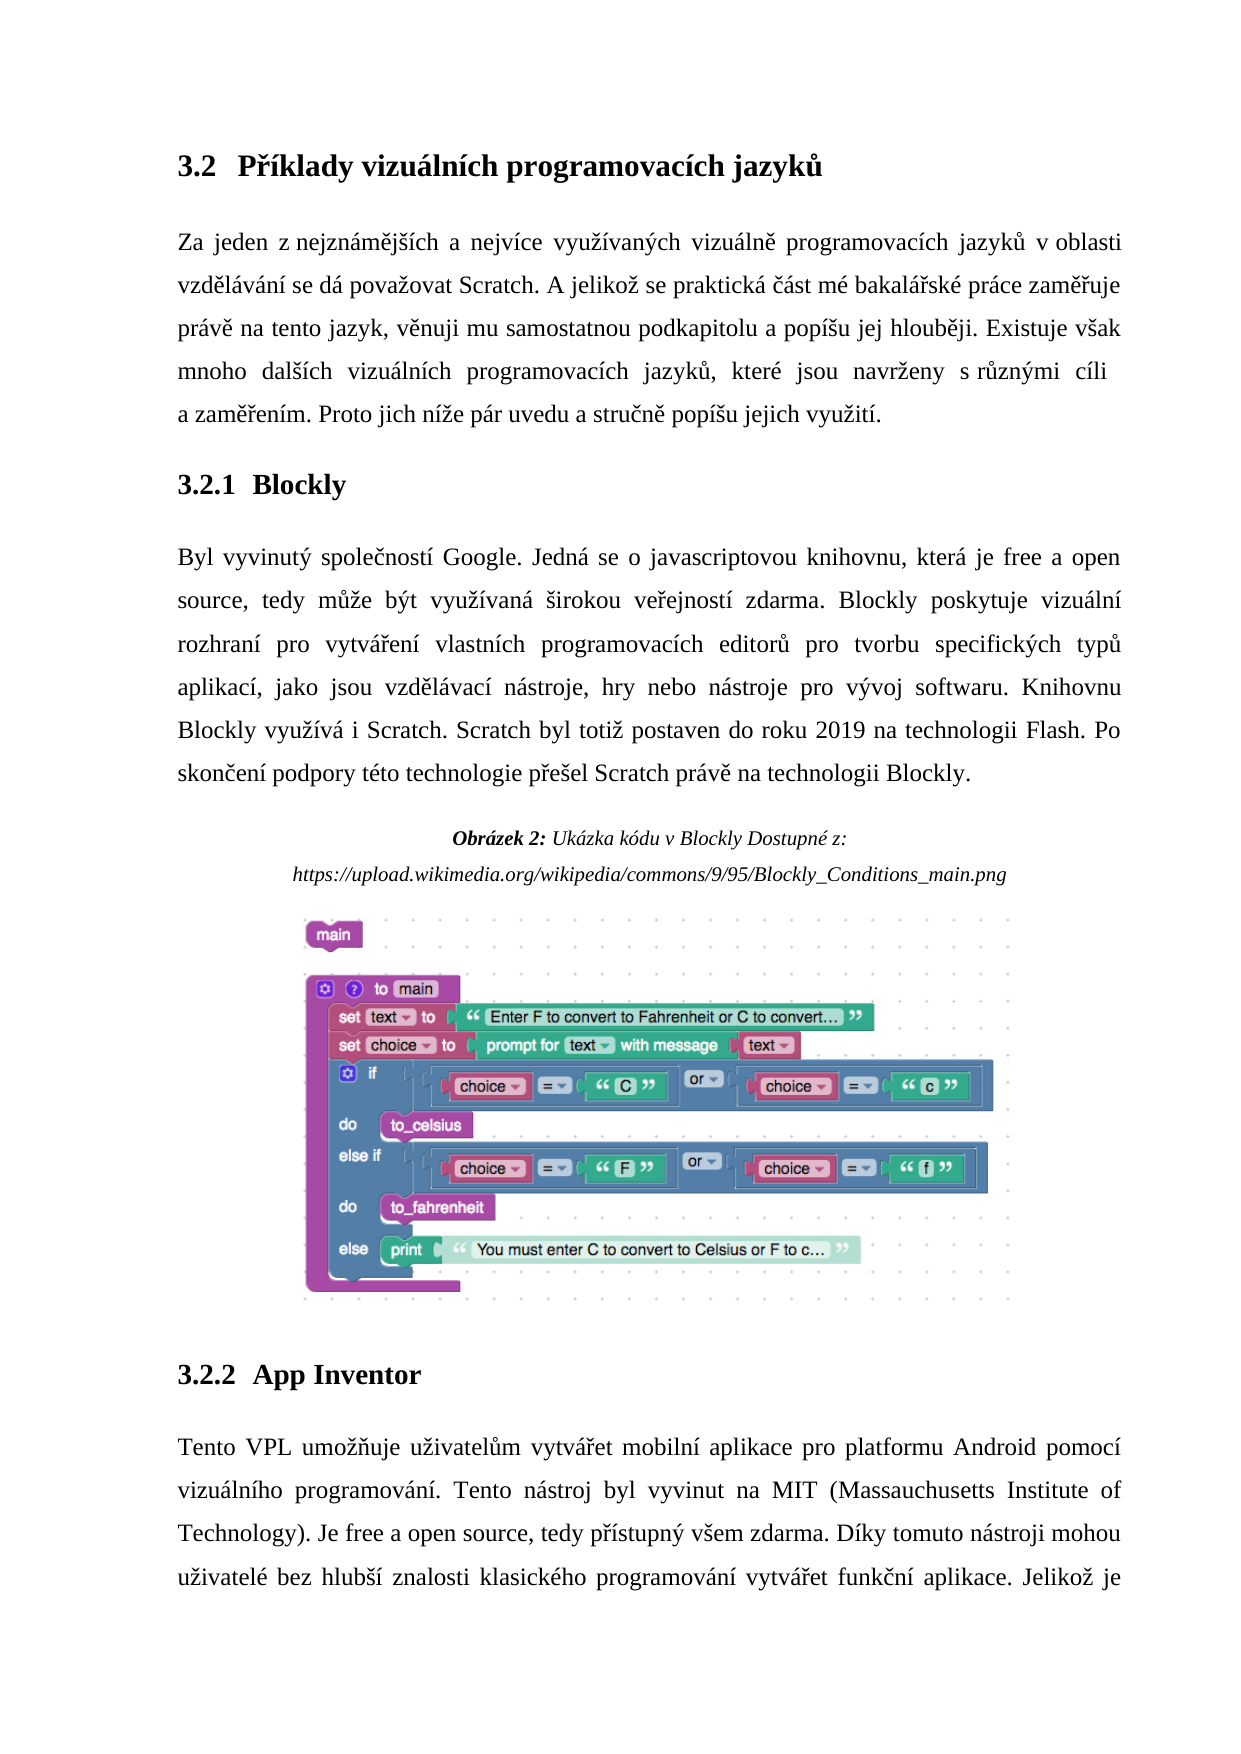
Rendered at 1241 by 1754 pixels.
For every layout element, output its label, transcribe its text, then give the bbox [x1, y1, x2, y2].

text Byl vyvinutý společností Google. Jedná se o javascriptovou knihovnu, která je free a open source, tedy může být využívaná širokou veřejností zdarma. Blockly poskytuje vizuální rozhraní pro vytváření vlastních programovacích editorů pro tvorbu specifických typů aplikací, jako jsou vzdělávací nástroje, hry nebo nástroje pro vývoj softwaru. Knihovnu Blockly využívá i Scratch. Scratch byl totiž postaven do roku 2019 na technologii Flash. Po skončení podpory této technologie přešel Scratch právě na technologii Blockly. [177, 542, 1122, 787]
text Za jeden z nejznámějších a nejvíce využívaných vizuálně programovacích jazyků v oblasti vzdělávání se dá považovat Scratch. A jelikož se praktická část mé bakalářské práce zaměřuje právě na tento jazyk, věnuji mu samostatnou podkapitolu a popíšu jej hlouběji. Existuje však mnoho dalších vizuálních programovacích jazyků, které jsou navrženy s různými cíli a zaměřením. Proto jich níže pár uvedu a stručně popíšu jejich využití. [177, 227, 1122, 428]
subtitle App Inventor [177, 1357, 1122, 1390]
picture [284, 898, 1015, 1318]
subtitle Příklady vizuálních programovacích jazyků [177, 148, 1122, 184]
text Obrázek 3: Ukázka kódu v Blockly Dostupné z: https://upload.wikimedia.org/wikipedia/commons/9/95/Blockly_Conditions_main.png [177, 826, 1122, 886]
subtitle Blockly [177, 467, 1122, 501]
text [177, 1432, 1122, 1590]
